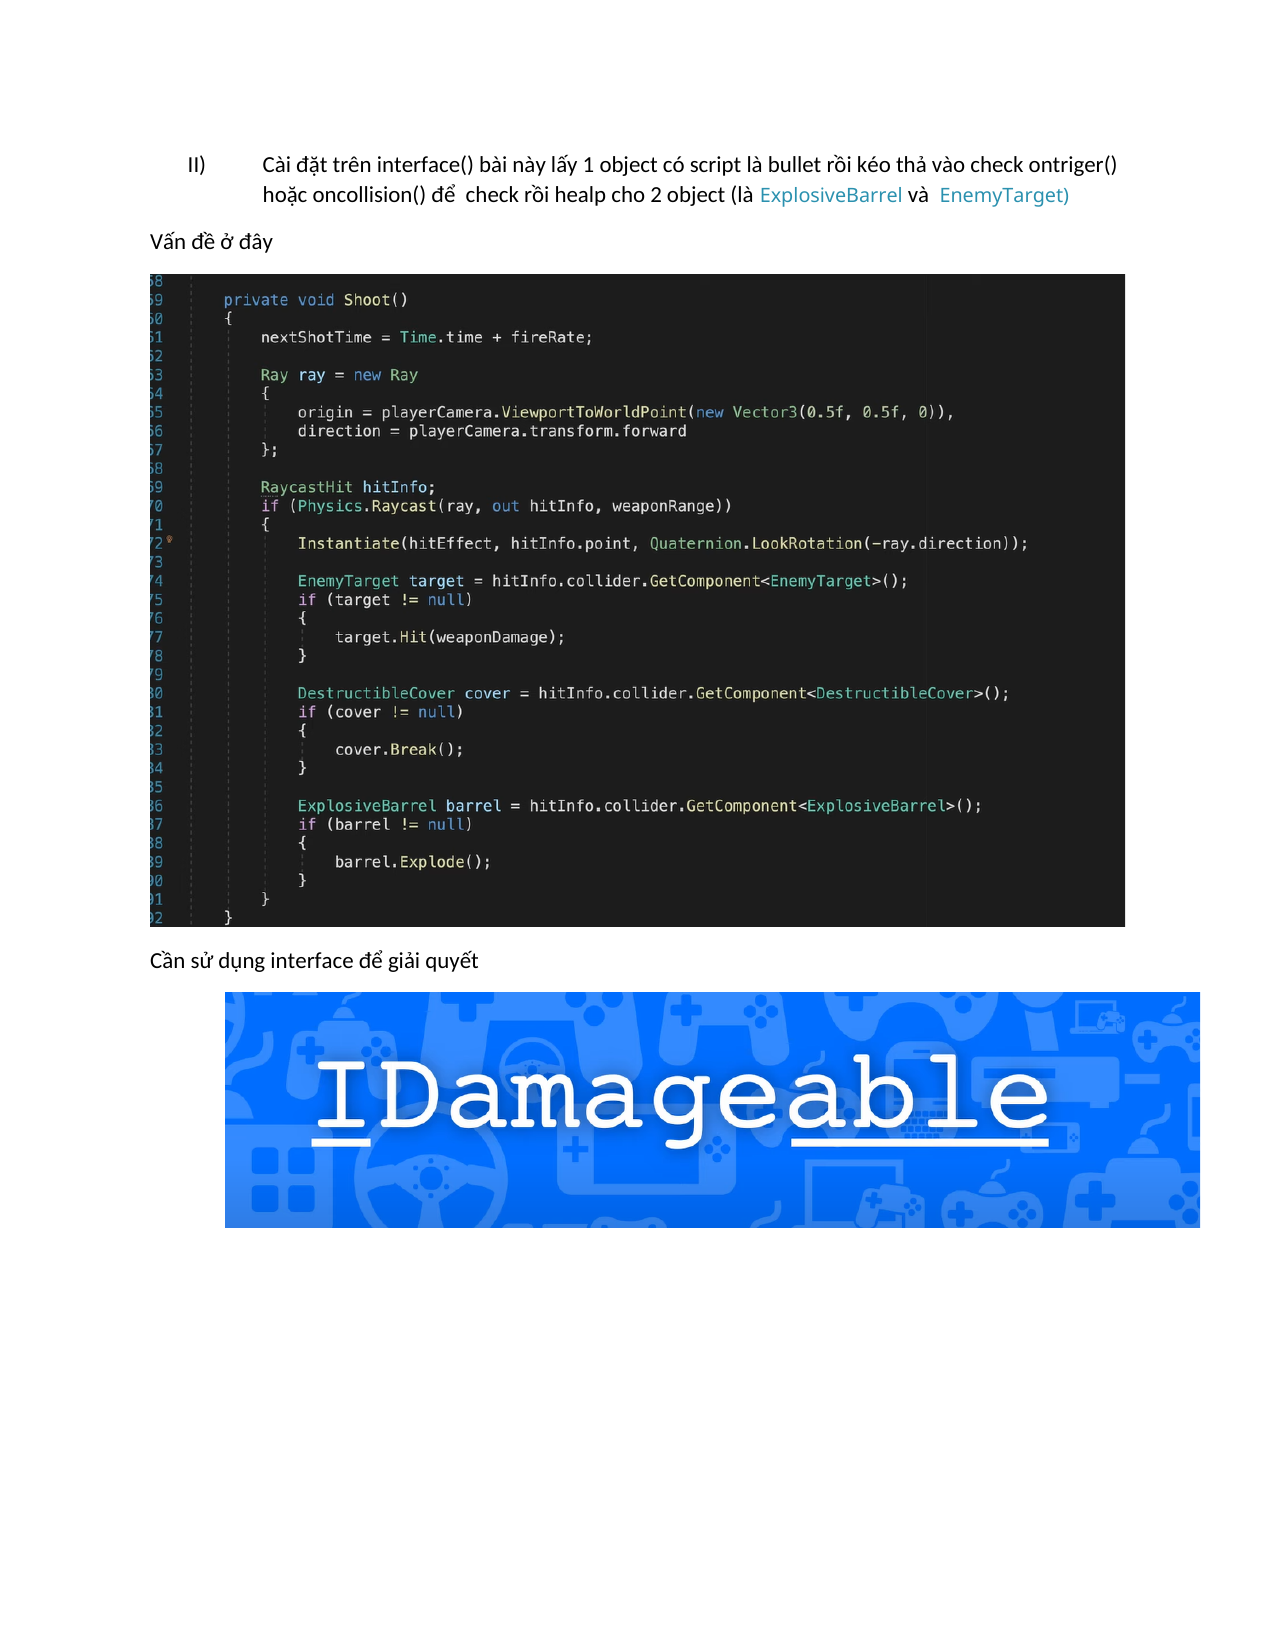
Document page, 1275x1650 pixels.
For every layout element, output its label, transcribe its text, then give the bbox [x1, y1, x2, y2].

picture [225, 992, 1200, 1228]
picture [150, 274, 1125, 927]
text Cần sử dụng interface để giải quyết [150, 946, 1125, 974]
list Cài đặt trên interface() bài này lấy 1 object có script là bullet rồi kéo thả vào check ontriger() hoặc oncollision() để check rồi healp cho 2 object (là ExplosiveBarrel và EnemyTarget) [187, 150, 1125, 208]
text Vấn đề ở đây [150, 227, 1125, 255]
